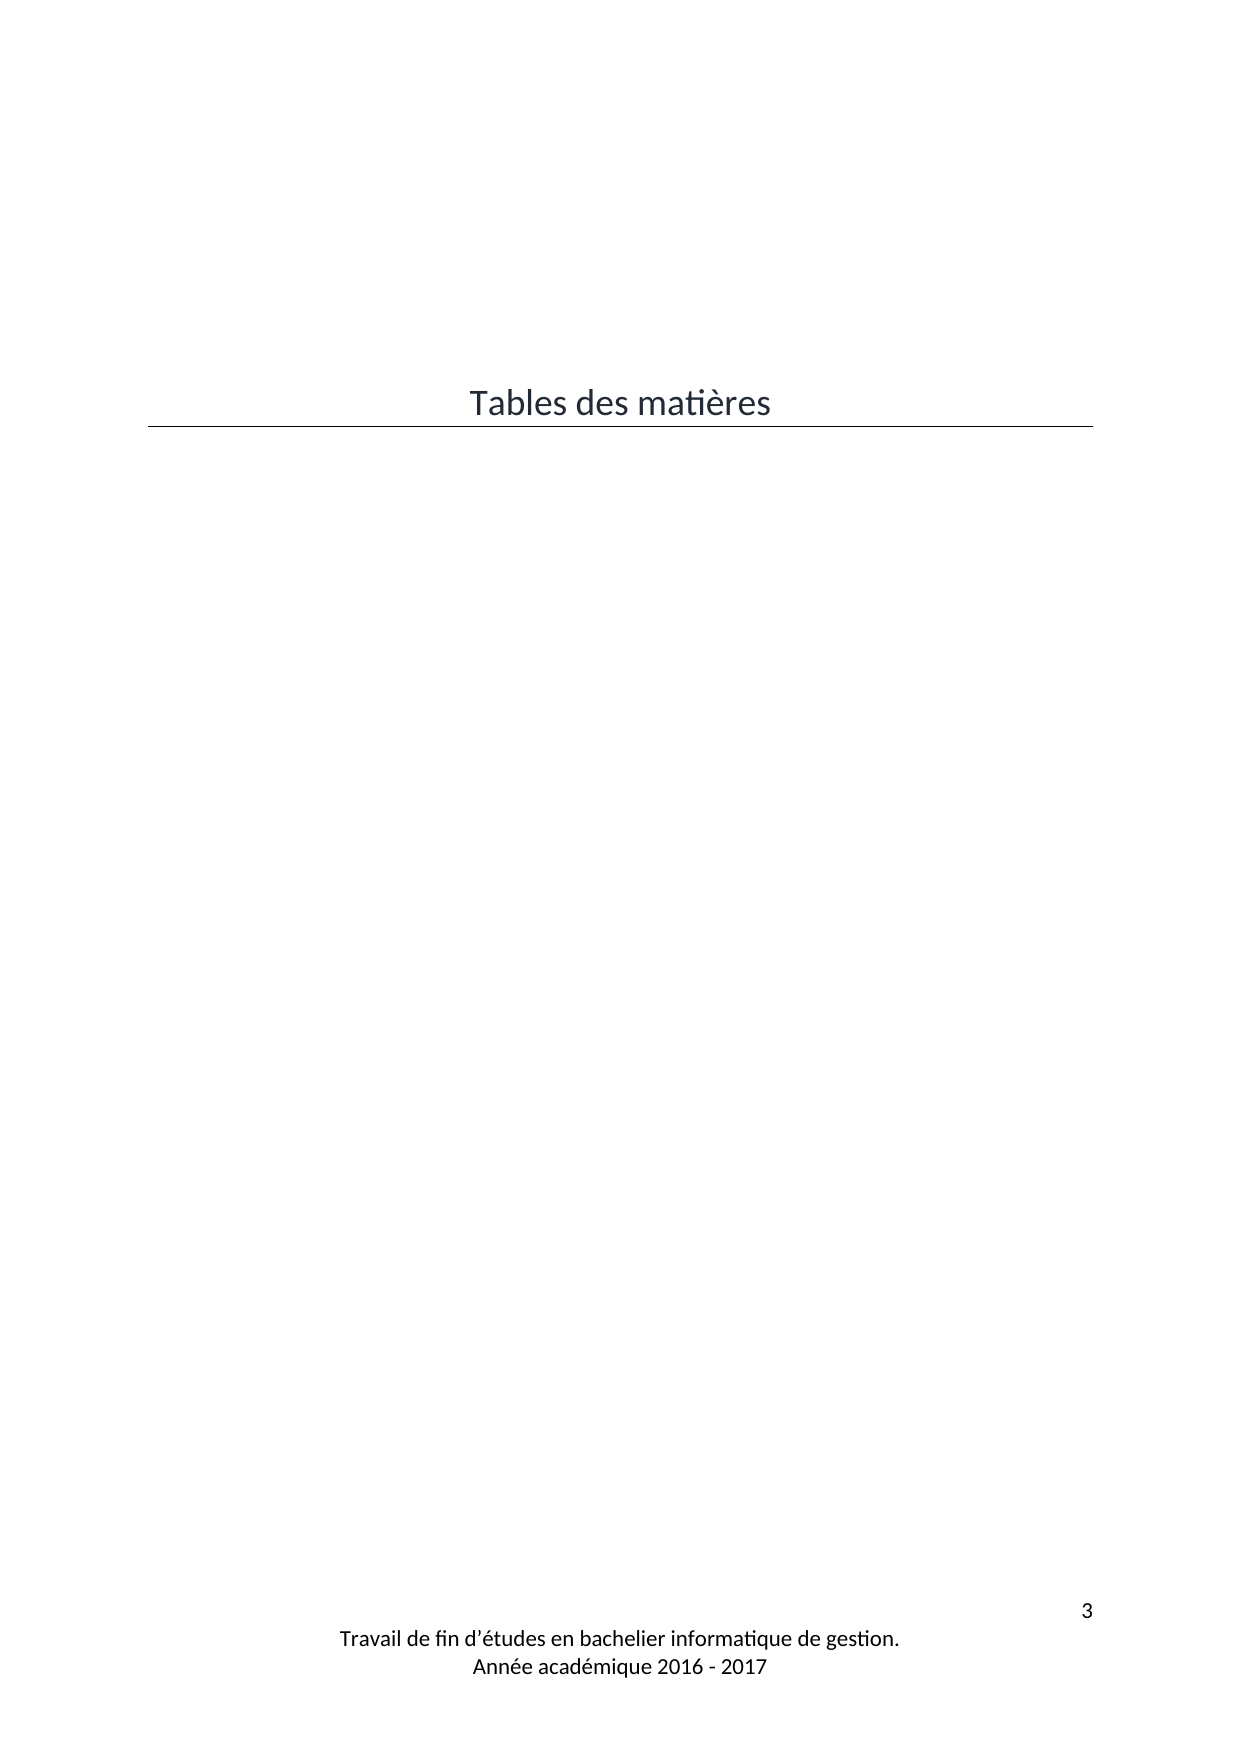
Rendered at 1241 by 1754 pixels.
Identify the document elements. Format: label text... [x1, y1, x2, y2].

text Tables des matières [148, 378, 1093, 426]
